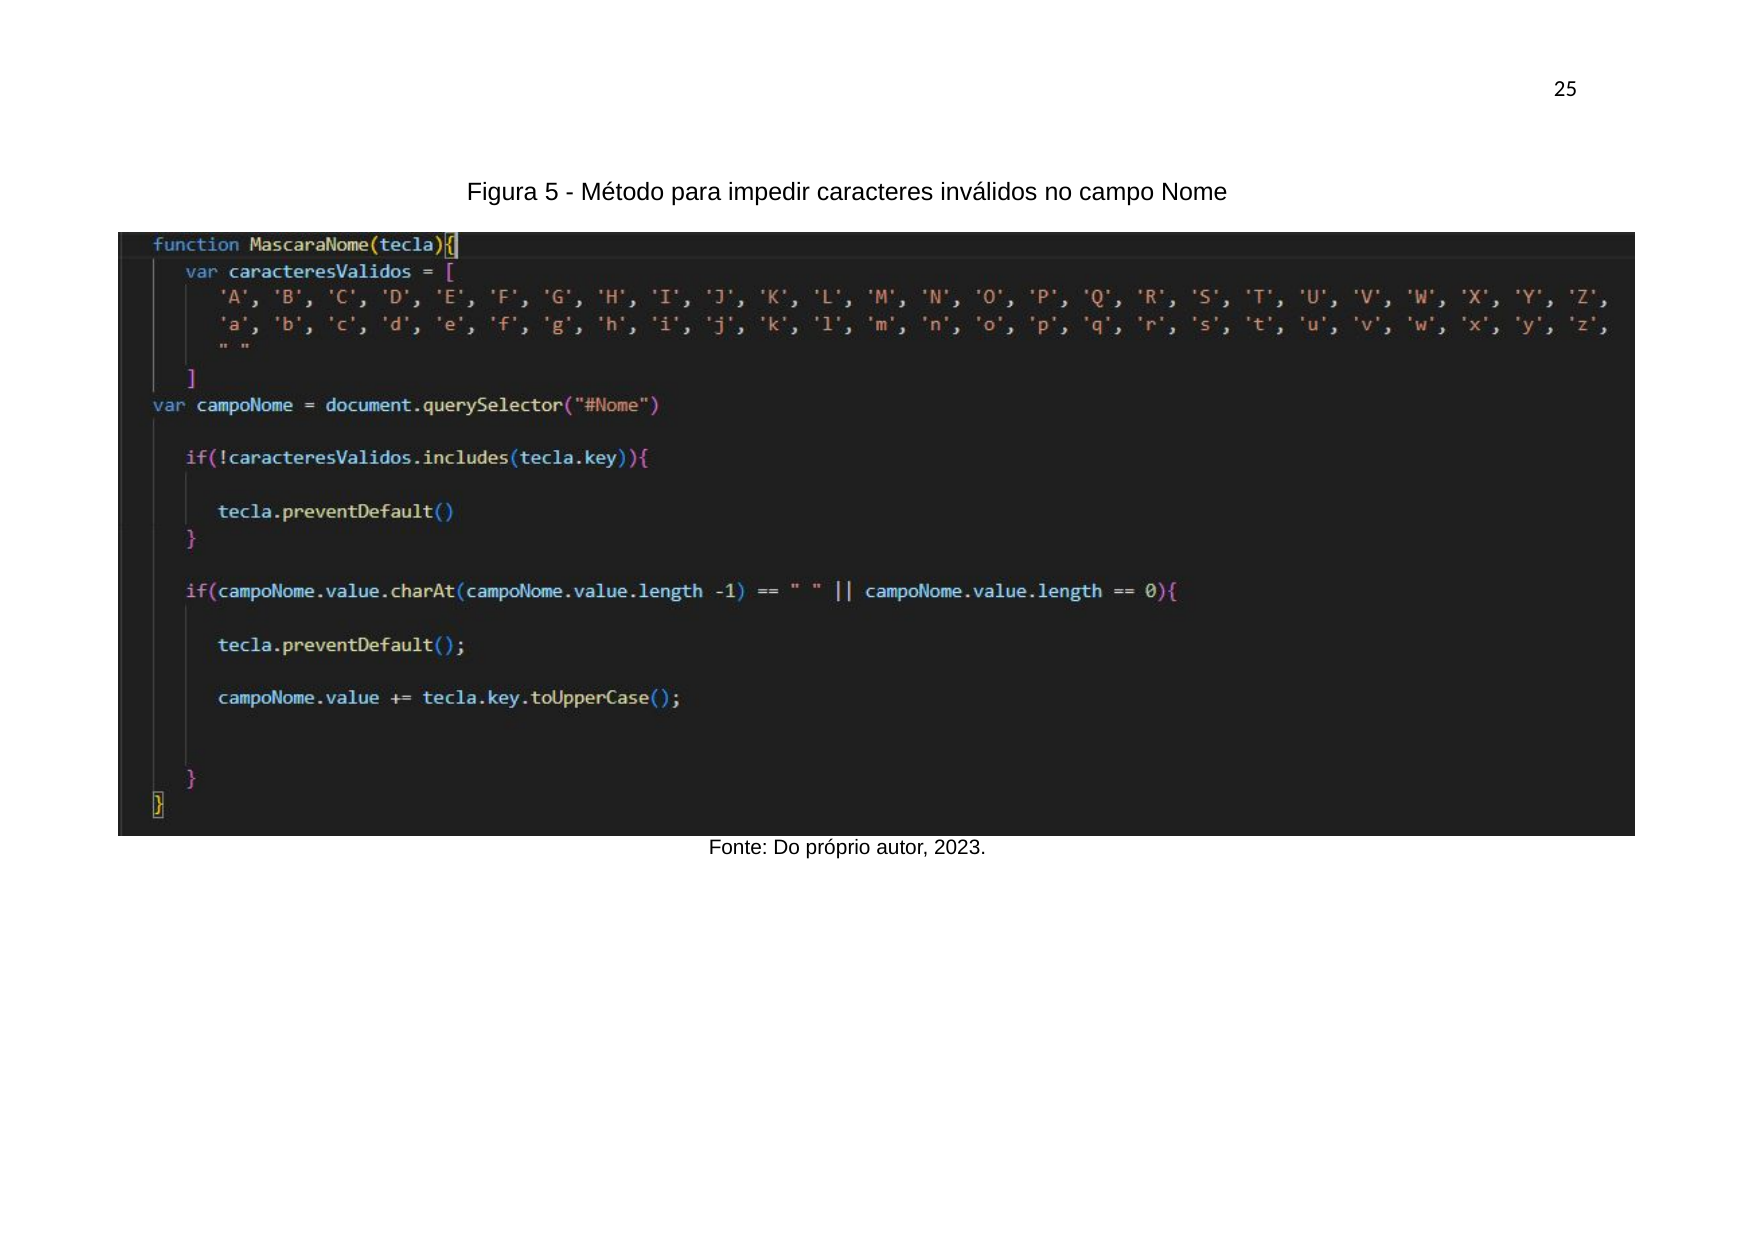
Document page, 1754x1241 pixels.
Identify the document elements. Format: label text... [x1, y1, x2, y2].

picture [118, 232, 1635, 836]
text Figura 5 - Método para impedir caracteres inválidos no campo Nome [118, 177, 1577, 206]
text Fonte: Do próprio autor, 2023. [118, 836, 1577, 859]
